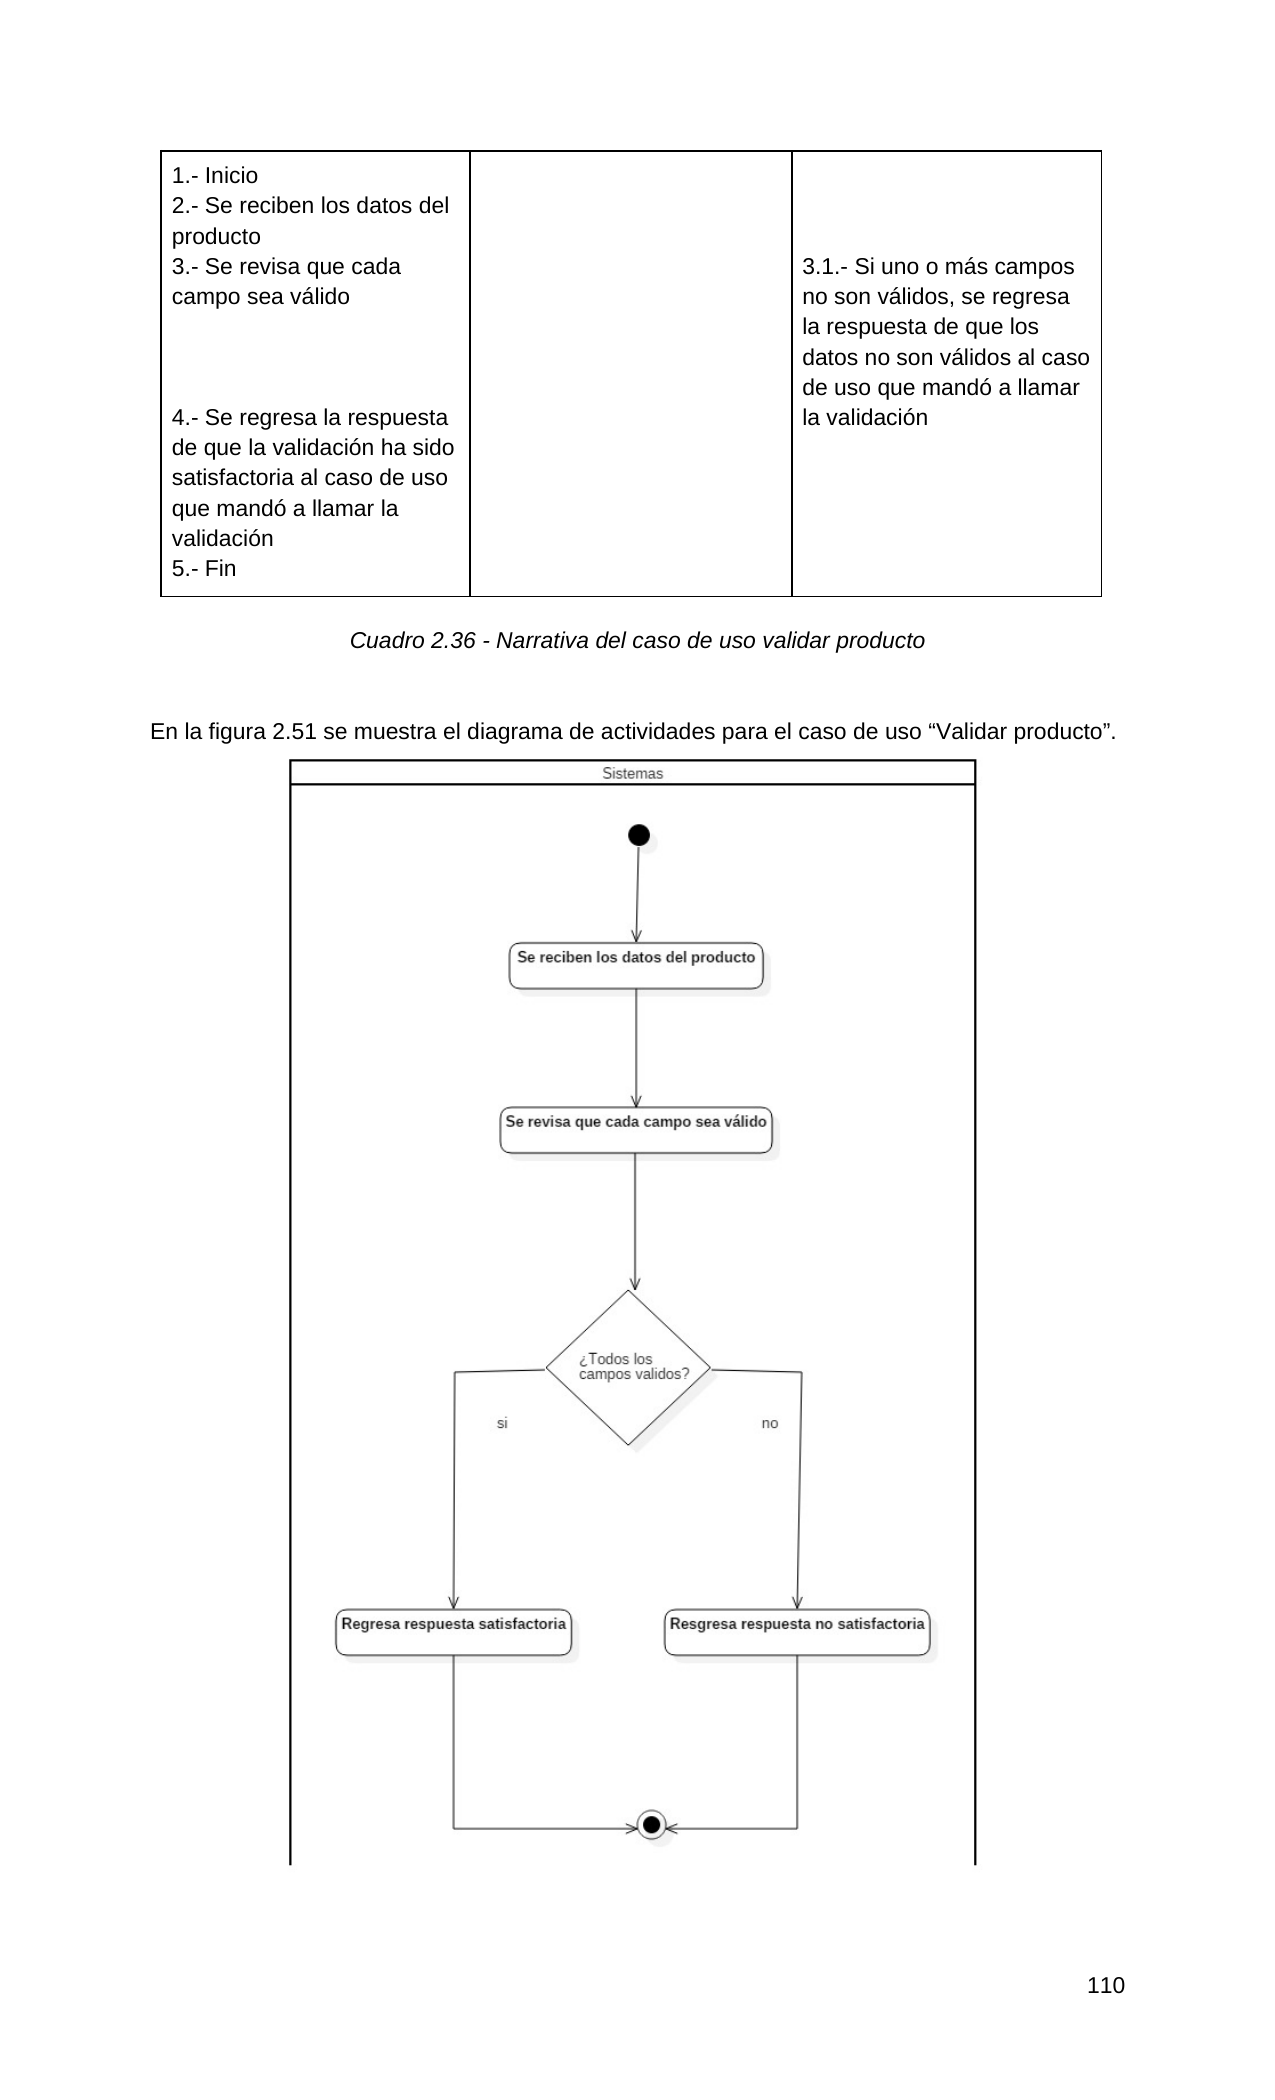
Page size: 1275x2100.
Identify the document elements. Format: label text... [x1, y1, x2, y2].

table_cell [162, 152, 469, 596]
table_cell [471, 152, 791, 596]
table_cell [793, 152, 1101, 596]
text Cuadro 2.36 - Narrativa del caso de uso validar producto [150, 627, 1125, 654]
text En la figura 2.51 se muestra el diagrama de actividades para el caso de uso “Validar producto”. [150, 718, 1125, 744]
picture [279, 749, 1021, 1911]
